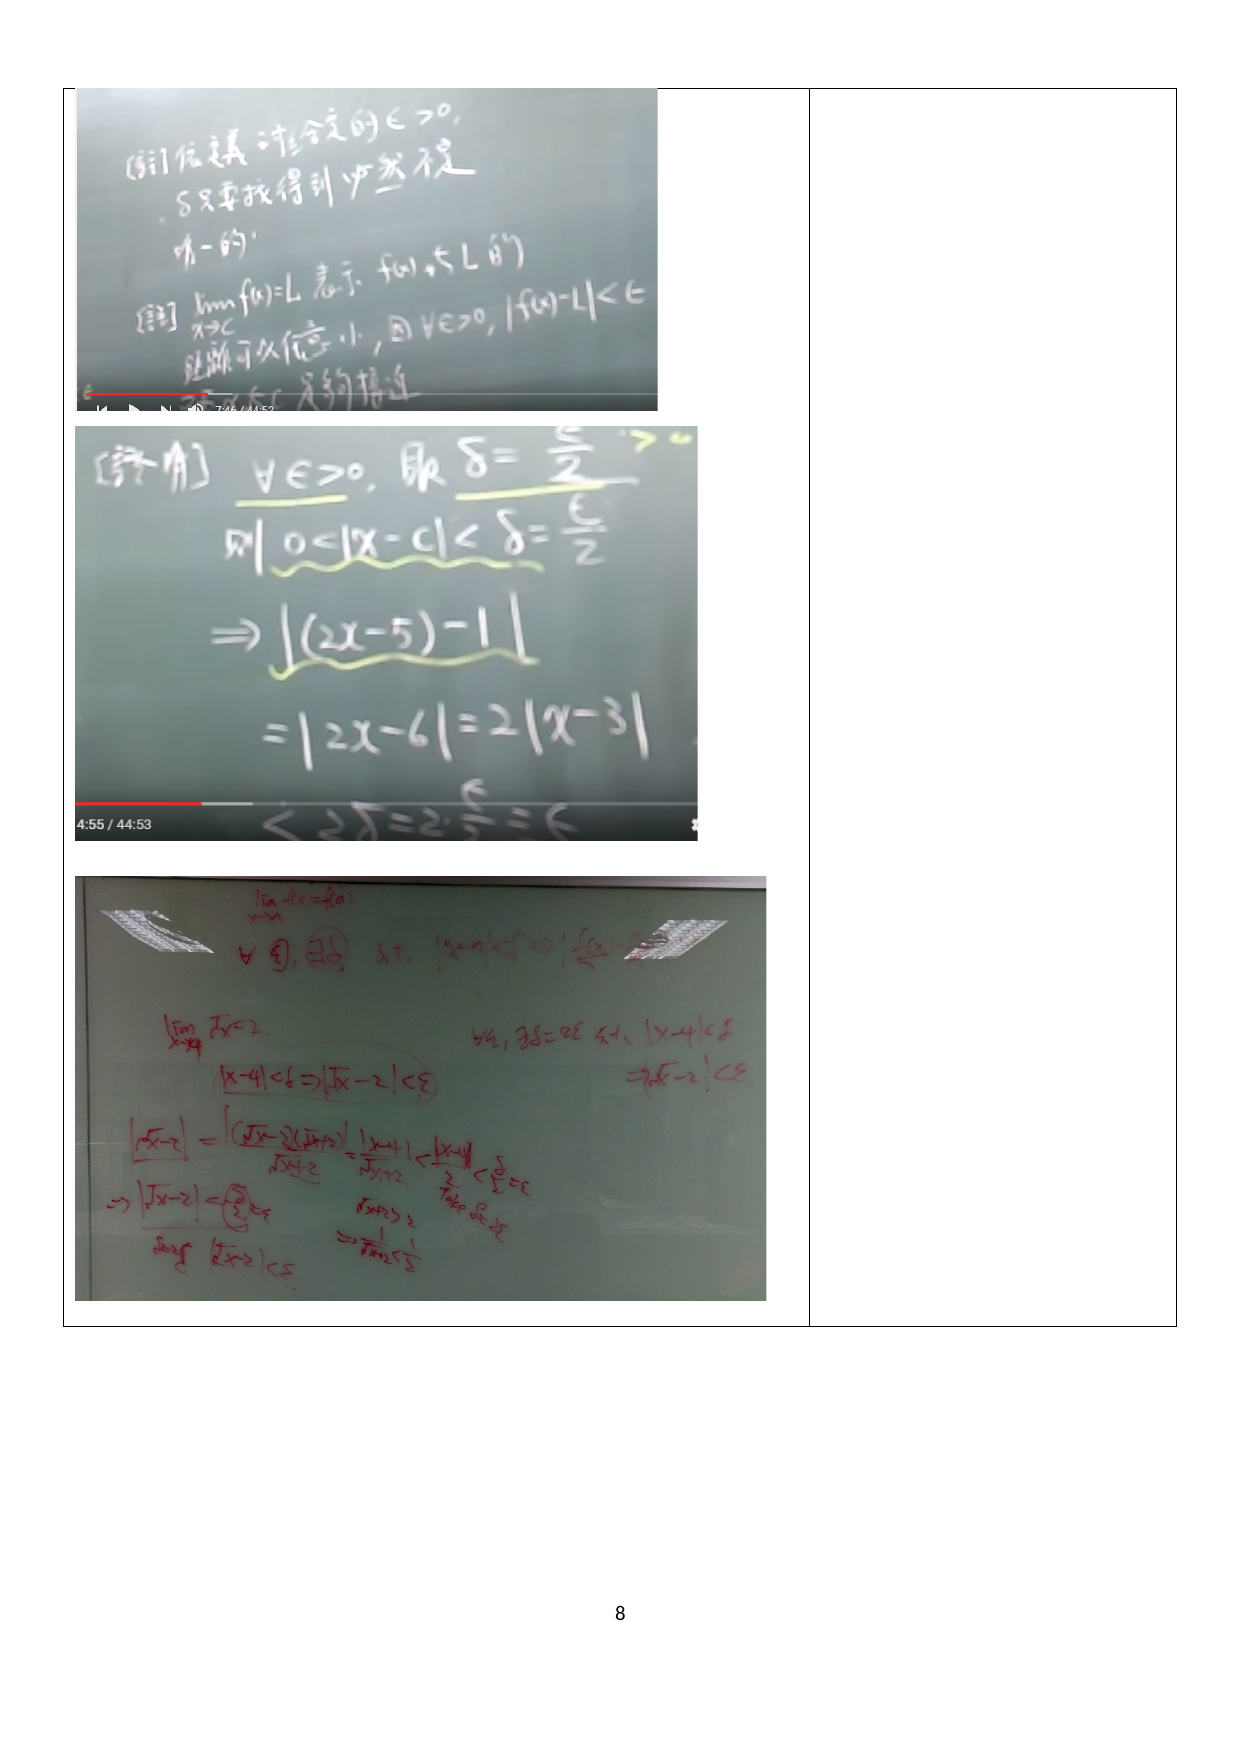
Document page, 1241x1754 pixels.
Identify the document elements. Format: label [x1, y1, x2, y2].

picture [75, 876, 767, 1301]
table_cell [810, 89, 1176, 1326]
picture [75, 88, 658, 411]
picture [75, 426, 698, 841]
table_cell [64, 89, 809, 1326]
